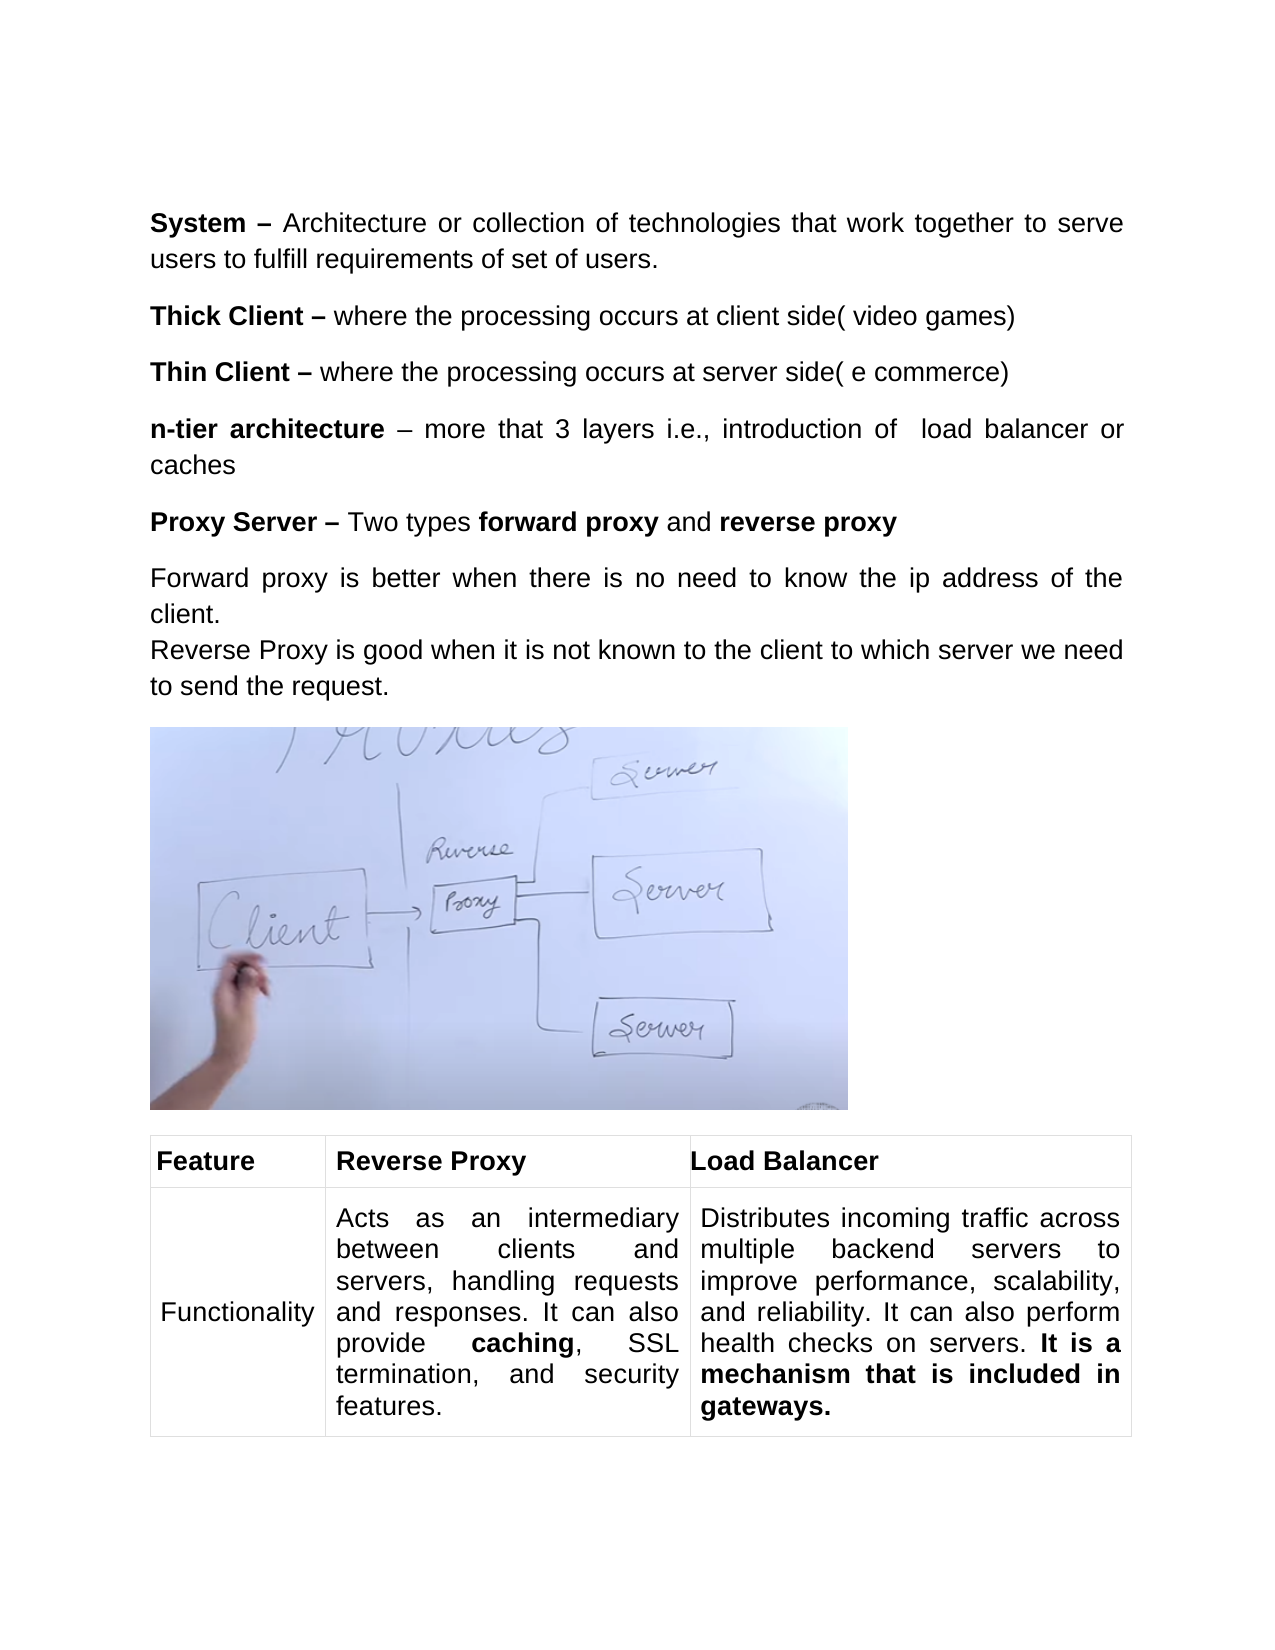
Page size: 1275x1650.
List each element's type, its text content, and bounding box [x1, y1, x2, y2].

table_header Reverse Proxy [326, 1136, 690, 1187]
text Proxy Server – Two types forward proxy and reverse proxy [150, 506, 1125, 537]
picture [150, 727, 848, 1110]
text Forward proxy is better when there is no need to know the ip address of the client. Reverse Proxy is good when it is not known to the client to which server we need to send the request. [150, 562, 1125, 702]
table_header Load Balancer [691, 1136, 1131, 1187]
text System – Architecture or collection of technologies that work together to serve users to fulfill requirements of set of users. [150, 207, 1125, 274]
text Thin Client – where the processing occurs at server side( e commerce) [150, 356, 1125, 387]
table_header Feature [151, 1136, 325, 1187]
text Thick Client – where the processing occurs at client side( video games) [150, 299, 1125, 331]
table_cell Distributes incoming traffic across multiple backend servers to improve performance, scalability, and reliability. It can also perform health checks on servers. It is a mechanism that is included in gateways. [691, 1188, 1131, 1436]
table_cell Functionality [151, 1188, 325, 1436]
text n-tier architecture – more that 3 layers i.e., introduction of load balancer or caches [150, 413, 1125, 480]
table_cell Acts as an intermediary between clients and servers, handling requests and responses. It can also provide caching, SSL termination, and security features. [326, 1188, 690, 1436]
